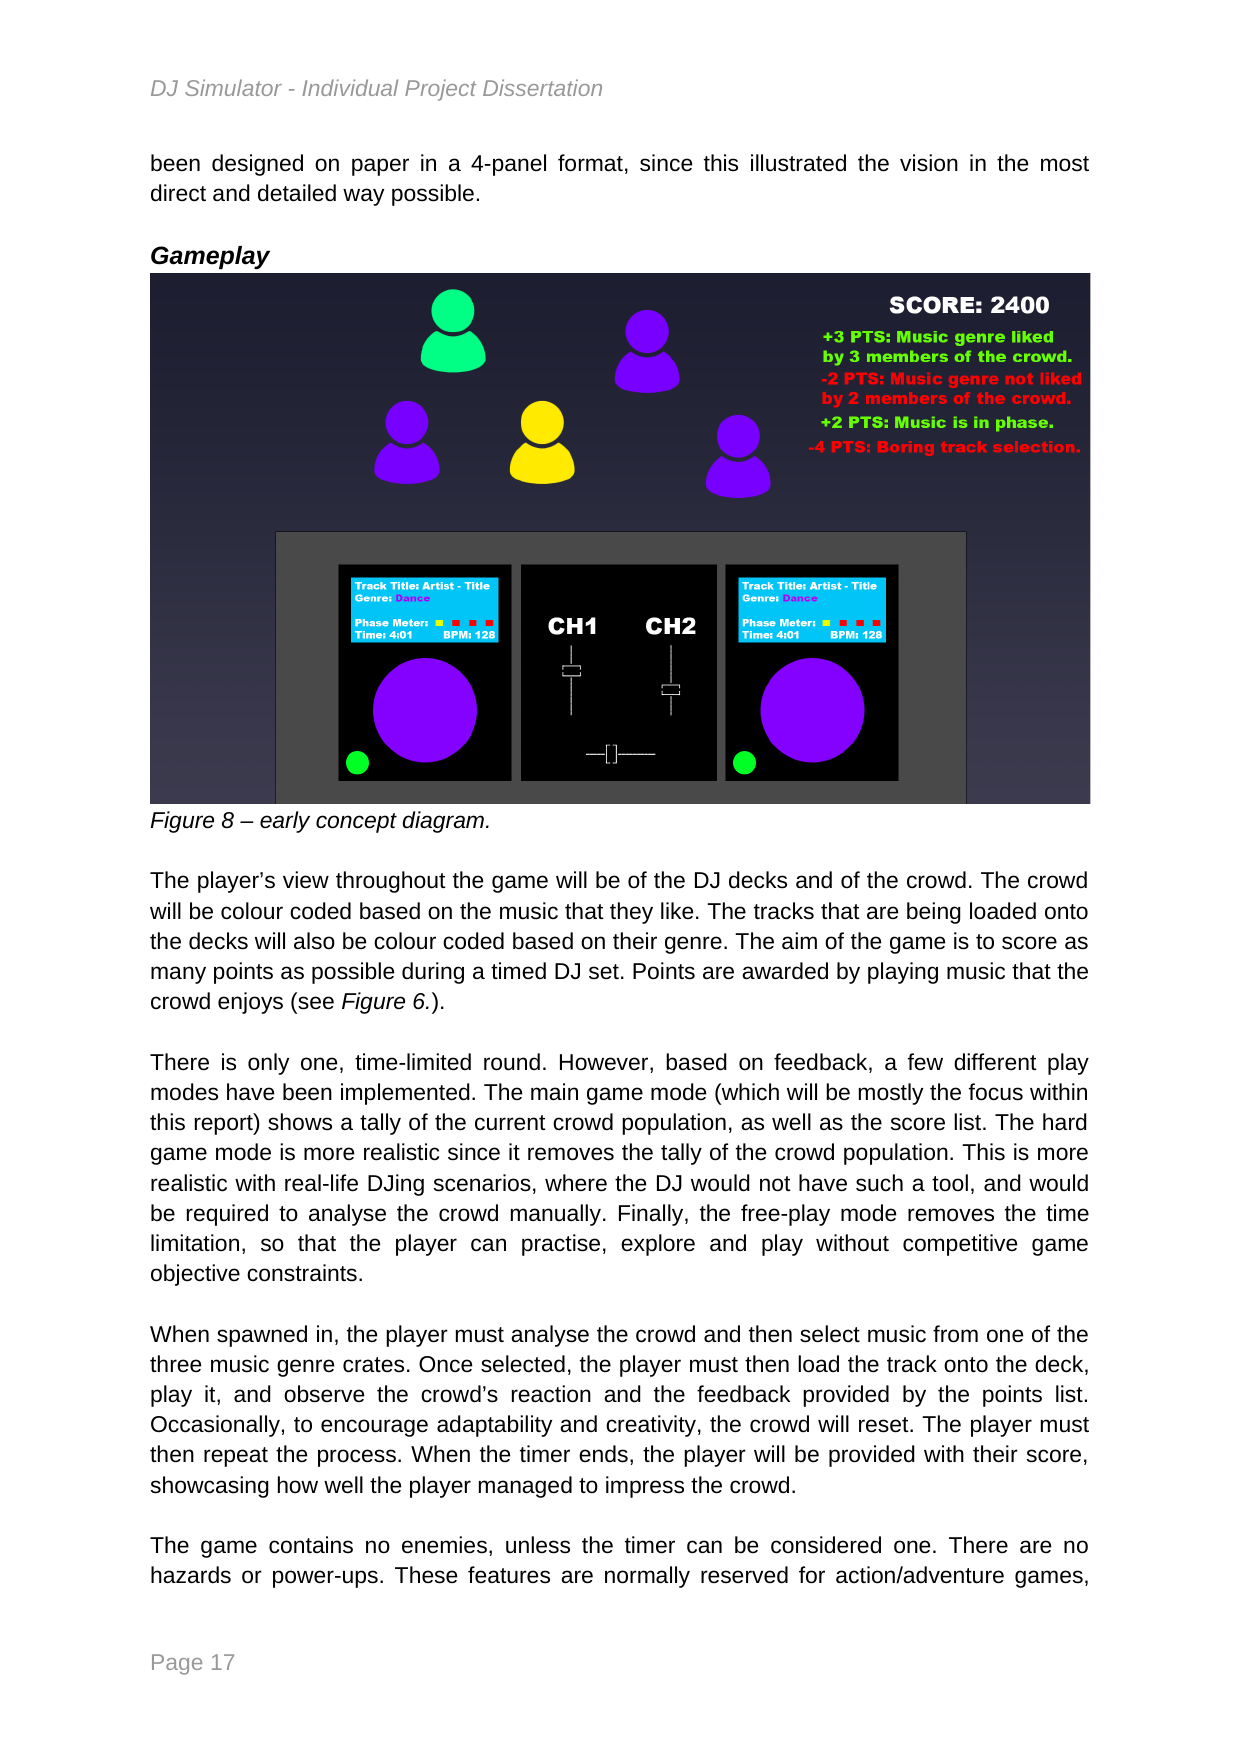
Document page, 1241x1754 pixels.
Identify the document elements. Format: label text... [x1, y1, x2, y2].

text When spawned in, the player must analyse the crowd and then select music from one of the three music genre crates. Once selected, the player must then load the track onto the deck, play it, and observe the crowd’s reaction and the feedback provided by the points list. Occasionally, to encourage adaptability and creativity, the crowd will reset. The player must then repeat the process. When the timer ends, the player will be provided with their score, showcasing how well the player managed to impress the crowd. [150, 1321, 1090, 1498]
picture [150, 273, 1091, 804]
text There is only one, time-limited round. However, based on feedback, a few different play modes have been implemented. The main game mode (which will be mostly the focus within this report) shows a tally of the current crowd population, as well as the score list. The hard game mode is more realistic since it removes the tally of the crowd population. This is more realistic with real-life DJing scenarios, where the DJ would not have such a tool, and would be required to analyse the crowd manually. Finally, the free-play mode removes the time limitation, so that the player can practise, explore and play without competitive game objective constraints. [150, 1049, 1090, 1287]
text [150, 150, 1090, 207]
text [150, 1532, 1090, 1589]
subtitle Gameplay [150, 241, 1090, 269]
text Figure 8 – early concept diagram. [150, 807, 1090, 833]
text The player’s view throughout the game will be of the DJ decks and of the crowd. The crowd will be colour coded based on the music that they like. The tracks that are being loaded onto the decks will also be colour coded based on their genre. The aim of the game is to score as many points as possible during a timed DJ set. Points are awarded by playing music that the crowd enjoys (see Figure 6.). [150, 867, 1090, 1015]
